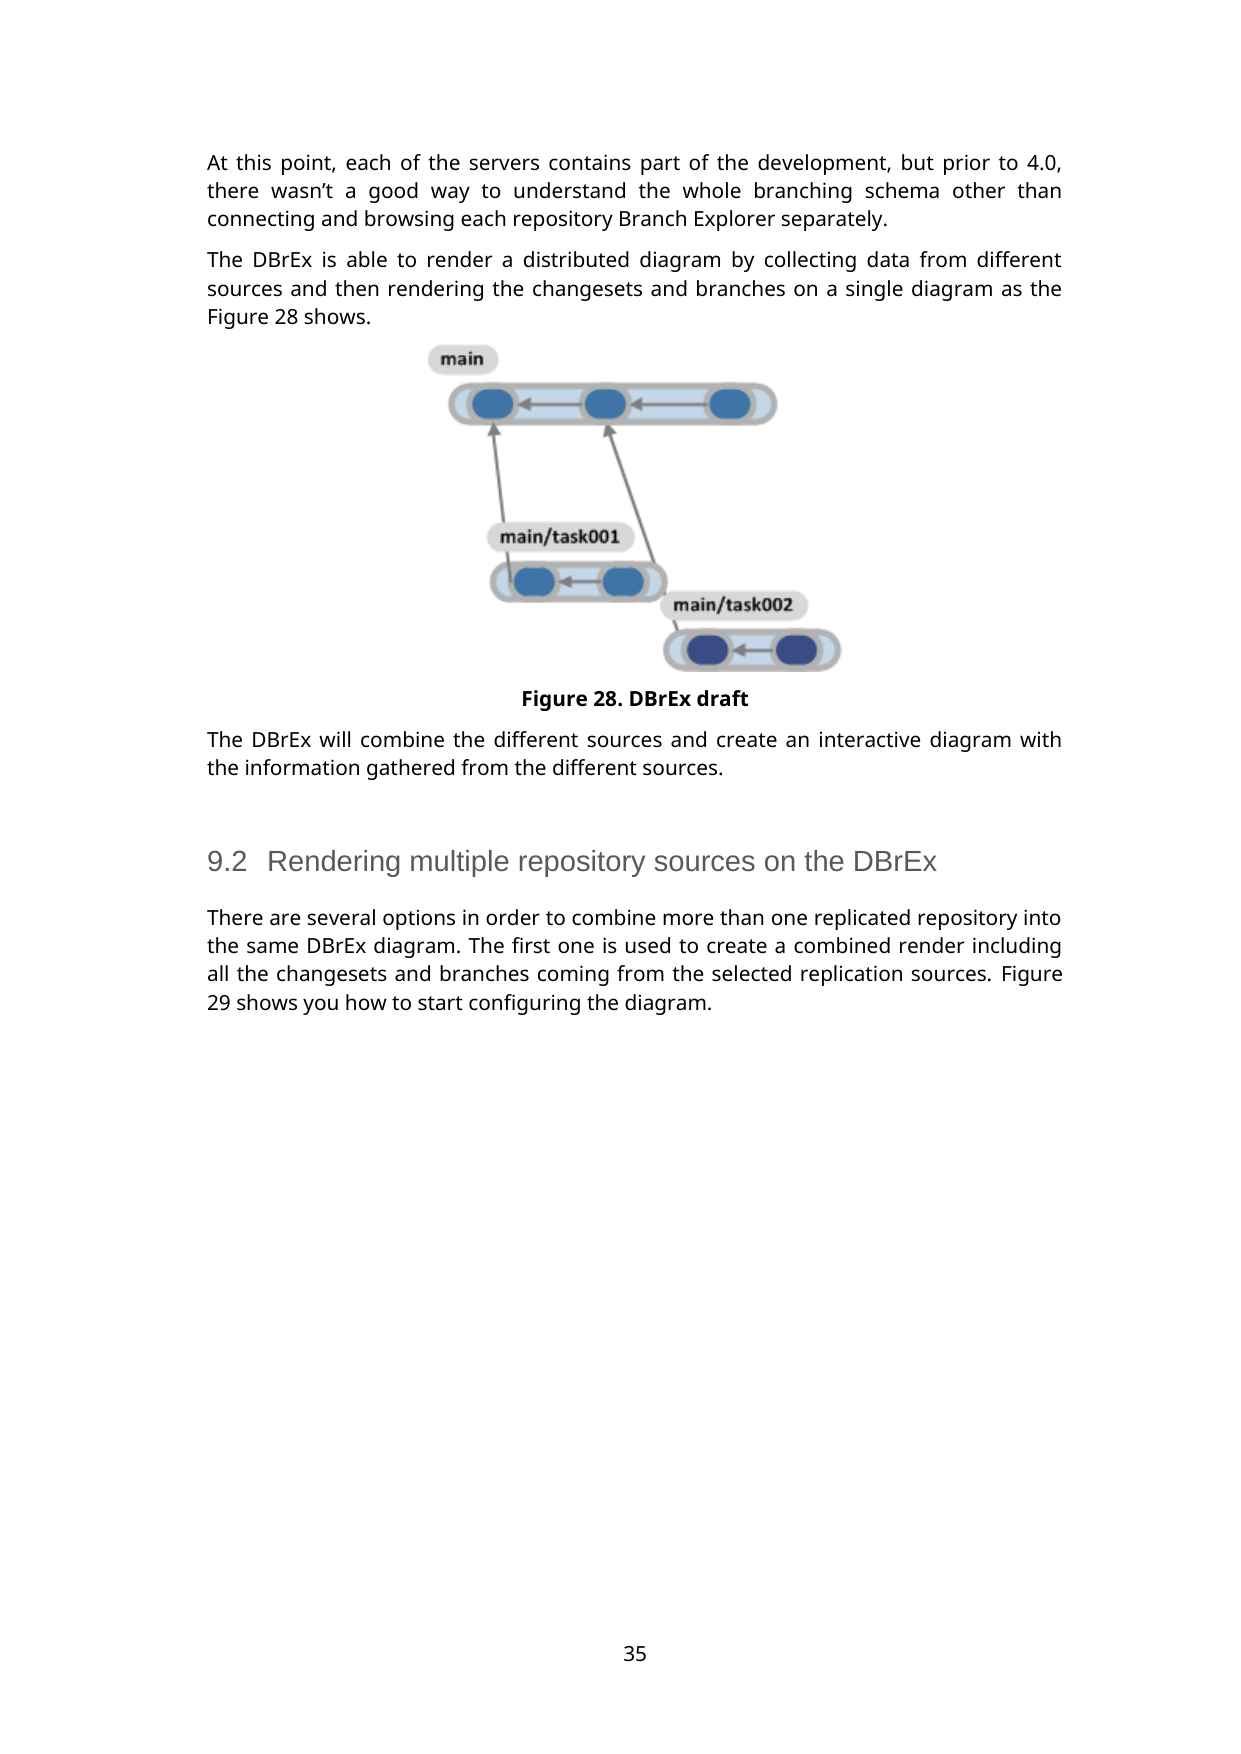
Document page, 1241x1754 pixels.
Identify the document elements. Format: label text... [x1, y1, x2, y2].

text Figure 28. DBrEx draft [207, 684, 1063, 712]
picture [427, 343, 842, 672]
text The DBrEx is able to render a distributed diagram by collecting data from different sources and then rendering the changesets and branches on a single diagram as the Figure 28 shows. [207, 245, 1063, 331]
text The DBrEx will combine the different sources and create an interactive diagram with the information gathered from the different sources. [207, 725, 1063, 782]
subtitle Rendering multiple repository sources on the DBrEx [207, 844, 1063, 878]
text At this point, each of the servers contains part of the development, but prior to 4.0, there wasn’t a good way to understand the whole branching schema other than connecting and browsing each repository Branch Explorer separately. [207, 148, 1063, 233]
text There are several options in order to combine more than one replicated repository into the same DBrEx diagram. The first one is used to create a combined render including all the changesets and branches coming from the selected replication sources. Figure 29 shows you how to start configuring the diagram. [207, 903, 1063, 1016]
